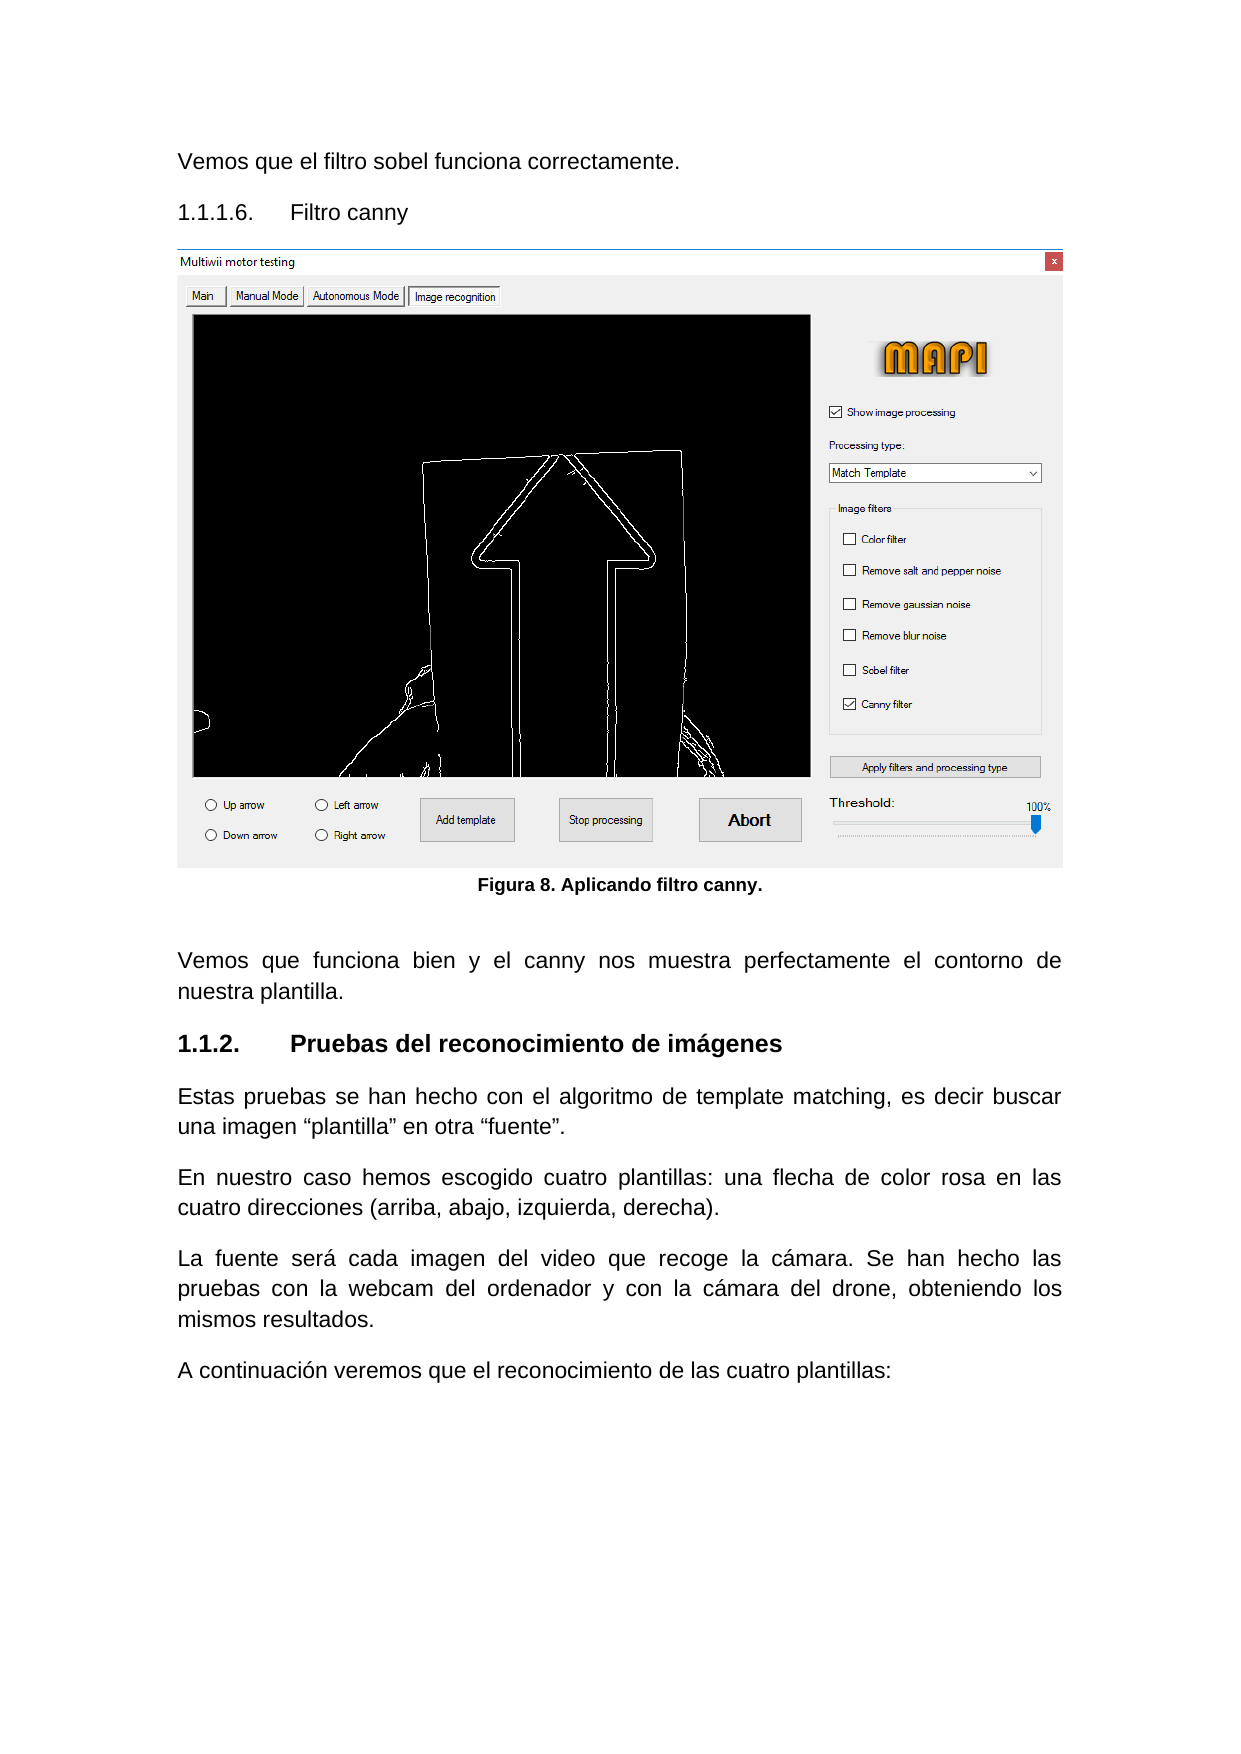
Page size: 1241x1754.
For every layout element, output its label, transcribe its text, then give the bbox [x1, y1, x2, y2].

list Filtro canny [177, 199, 1063, 225]
text Vemos que funciona bien y el canny nos muestra perfectamente el contorno de nuestra plantilla. [177, 903, 1063, 1004]
text A continuación veremos que el reconocimiento de las cuatro plantillas: [177, 1357, 1063, 1383]
list Pruebas del reconocimiento de imágenes [177, 1029, 1063, 1057]
text Estas pruebas se han hecho con el algoritmo de template matching, es decir buscar una imagen “plantilla” en otra “fuente”. [177, 1083, 1063, 1139]
text La fuente será cada imagen del video que recoge la cámara. Se han hecho las pruebas con la webcam del ordenador y con la cámara del drone, obteniendo los mismos resultados. [177, 1245, 1063, 1332]
text En nuestro caso hemos escogido cuatro plantillas: una flecha de color rosa en las cuatro direcciones (arriba, abajo, izquierda, derecha). [177, 1164, 1063, 1220]
picture [177, 249, 1063, 868]
text Vemos que el filtro sobel funciona correctamente. [177, 148, 1063, 174]
